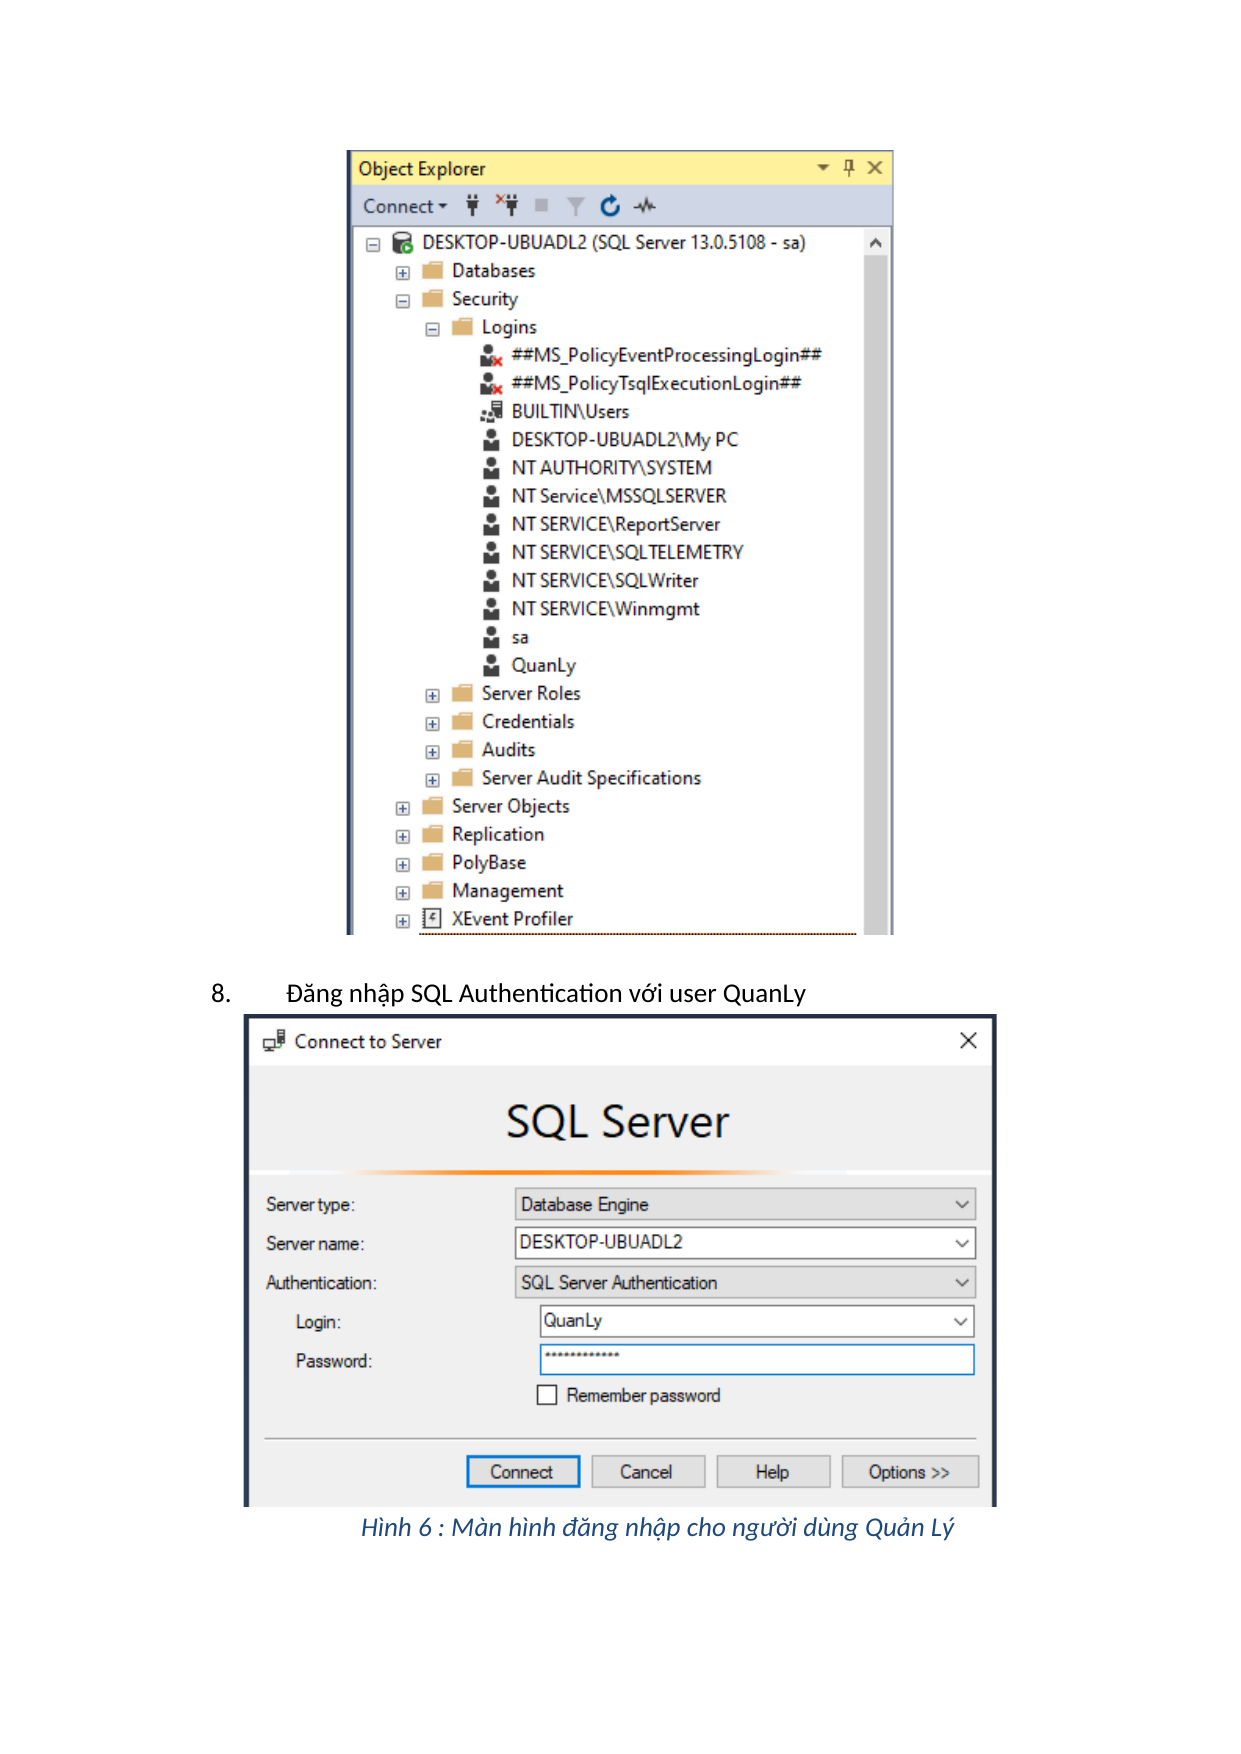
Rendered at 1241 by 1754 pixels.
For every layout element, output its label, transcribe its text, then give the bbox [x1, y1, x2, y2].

list Đăng nhập SQL Authentication với user QuanLy [211, 976, 1104, 1009]
picture [346, 150, 894, 935]
picture [243, 1014, 997, 1507]
text Hình 6 : Màn hình đăng nhập cho người dùng Quản Lý [361, 1510, 1104, 1543]
